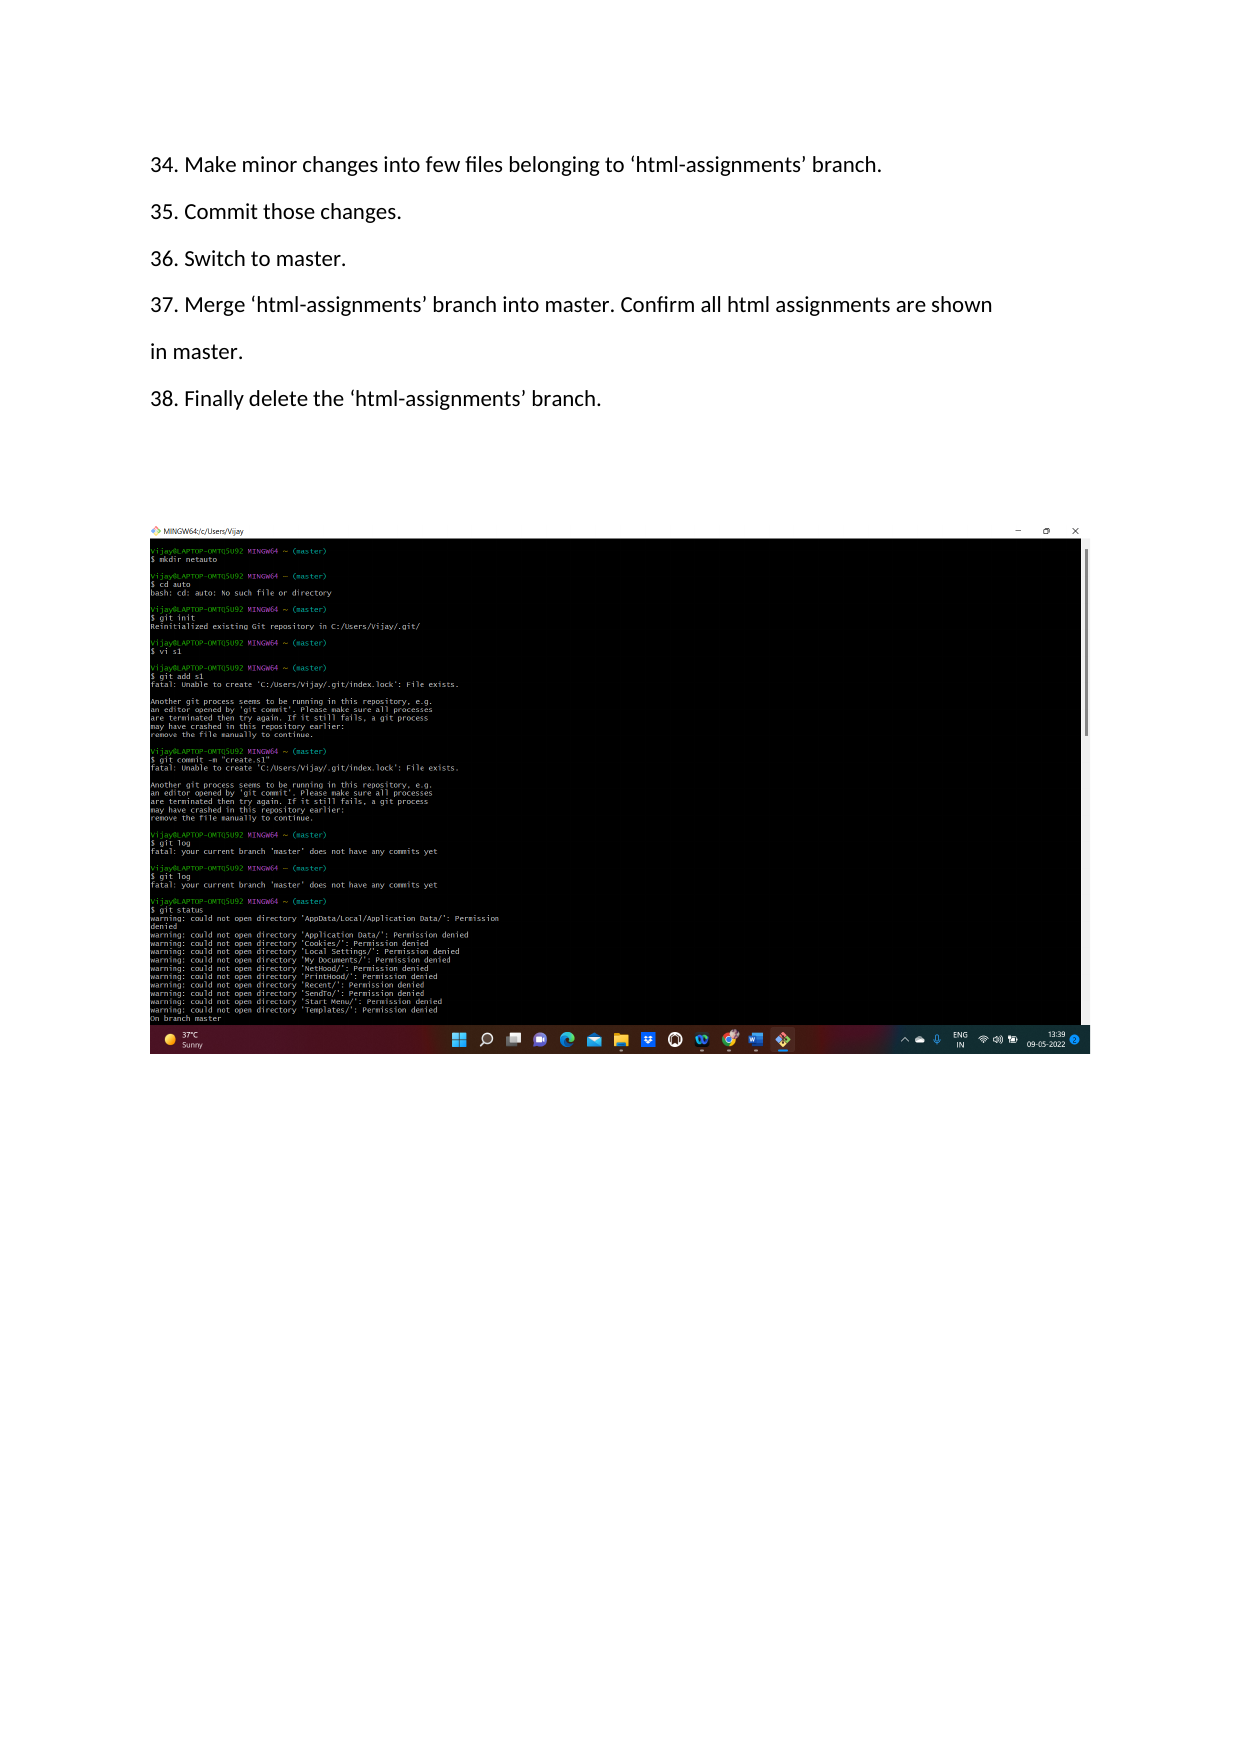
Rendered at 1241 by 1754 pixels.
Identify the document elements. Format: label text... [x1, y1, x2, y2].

text 36. Switch to master. [150, 244, 1090, 272]
text 38. Finally delete the ‘html-assignments’ branch. [150, 384, 1090, 412]
text 34. Make minor changes into few files belonging to ‘html-assignments’ branch. [150, 150, 1090, 178]
text in master. [150, 337, 1090, 366]
text 37. Merge ‘html-assignments’ branch into master. Confirm all html assignments are shown [150, 291, 1090, 319]
picture [150, 525, 1091, 1054]
text 35. Commit those changes. [150, 197, 1090, 225]
